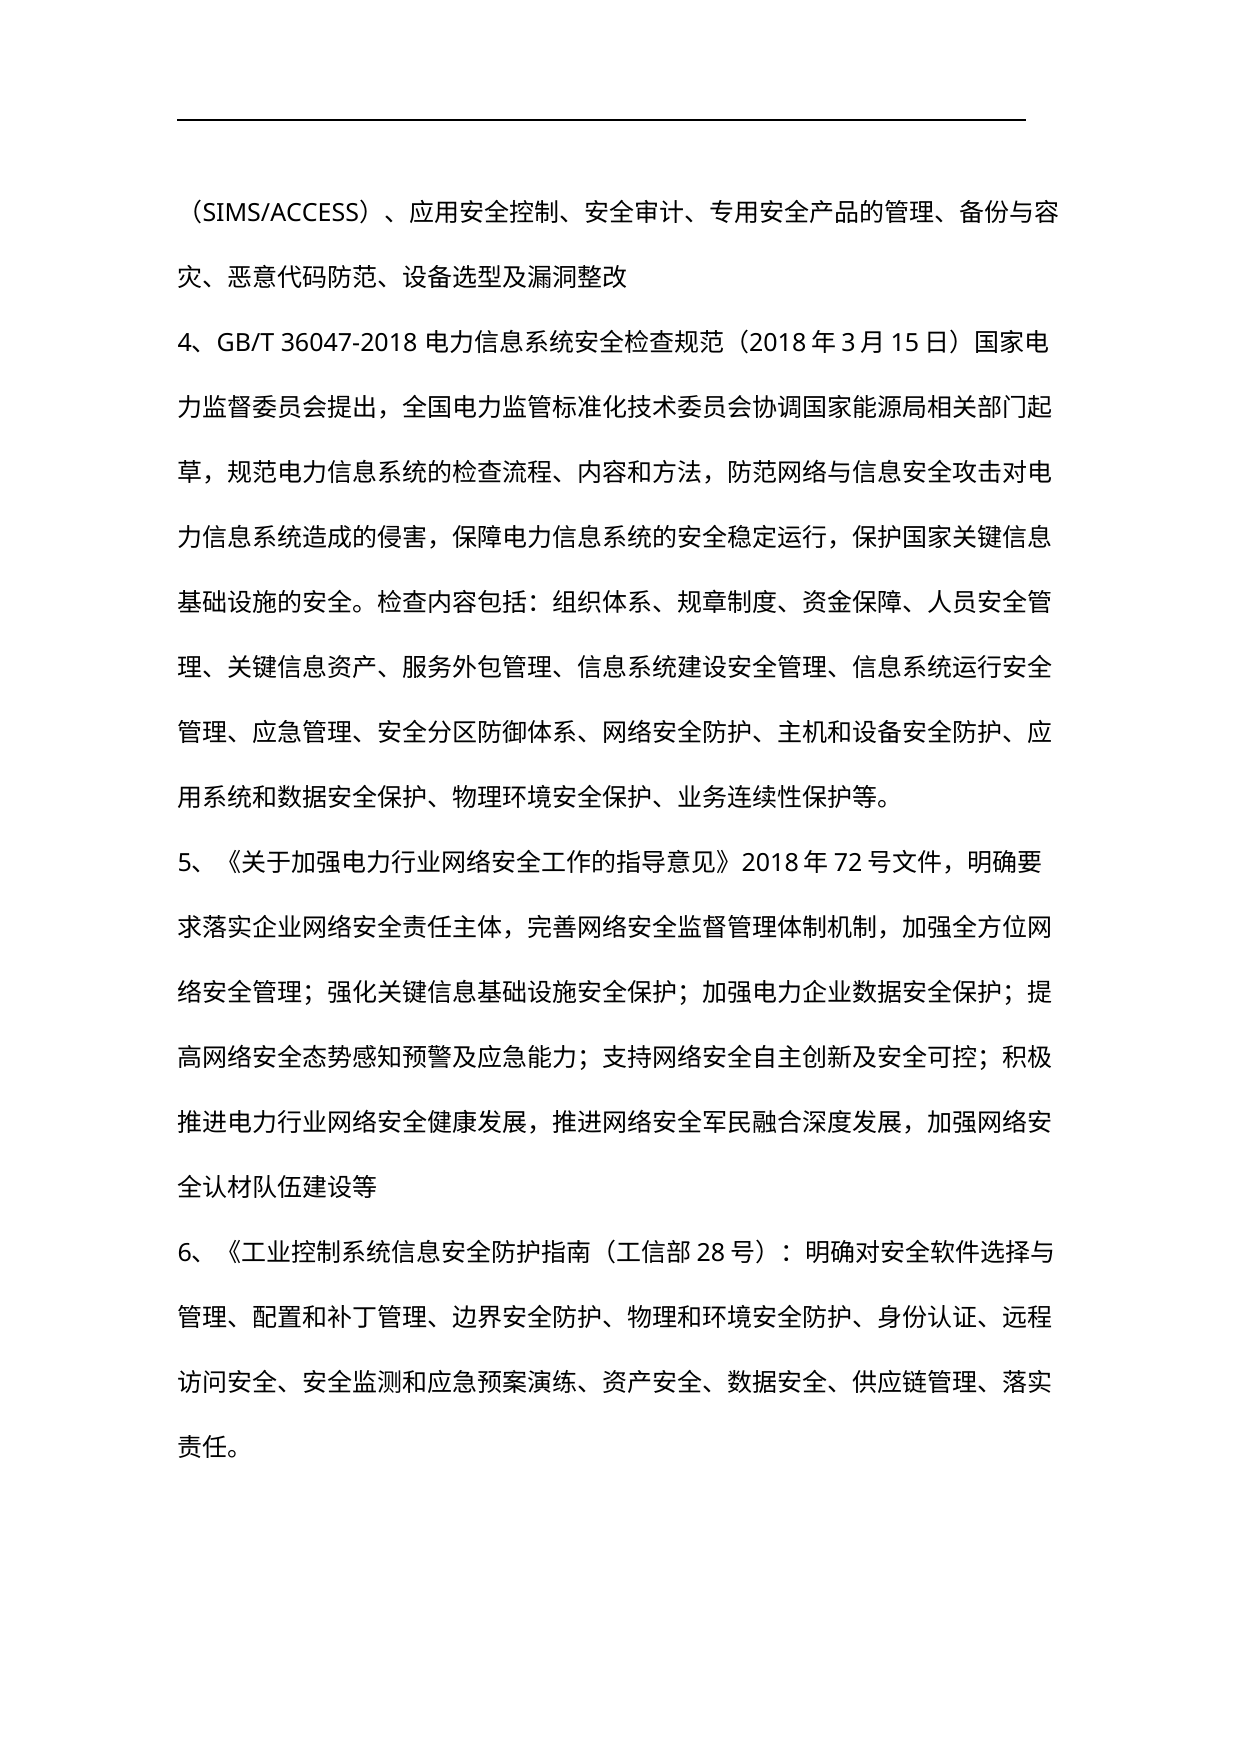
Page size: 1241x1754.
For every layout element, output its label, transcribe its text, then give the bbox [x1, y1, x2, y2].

text 4、GB/T 36047-2018 电力信息系统安全检查规范（2018年3月15日）国家电力监督委员会提出，全国电力监管标准化技术委员会协调国家能源局相关部门起草，规范电力信息系统的检查流程、内容和方法，防范网络与信息安全攻击对电力信息系统造成的侵害，保障电力信息系统的安全稳定运行，保护国家关键信息基础设施的安全。检查内容包括：组织体系、规章制度、资金保障、人员安全管理、关键信息资产、服务外包管理、信息系统建设安全管理、信息系统运行安全管理、应急管理、安全分区防御体系、网络安全防护、主机和设备安全防护、应用系统和数据安全保护、物理环境安全保护、业务连续性保护等。 [177, 308, 1063, 828]
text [177, 178, 1063, 308]
text 6、《工业控制系统信息安全防护指南（工信部28号）：明确对安全软件选择与管理、配置和补丁管理、边界安全防护、物理和环境安全防护、身份认证、远程访问安全、安全监测和应急预案演练、资产安全、数据安全、供应链管理、落实责任。 [177, 1218, 1063, 1478]
text 5、《关于加强电力行业网络安全工作的指导意见》2018年72号文件，明确要求落实企业网络安全责任主体，完善网络安全监督管理体制机制，加强全方位网络安全管理；强化关键信息基础设施安全保护；加强电力企业数据安全保护；提高网络安全态势感知预警及应急能力；支持网络安全自主创新及安全可控；积极推进电力行业网络安全健康发展，推进网络安全军民融合深度发展，加强网络安全认材队伍建设等 [177, 828, 1063, 1218]
